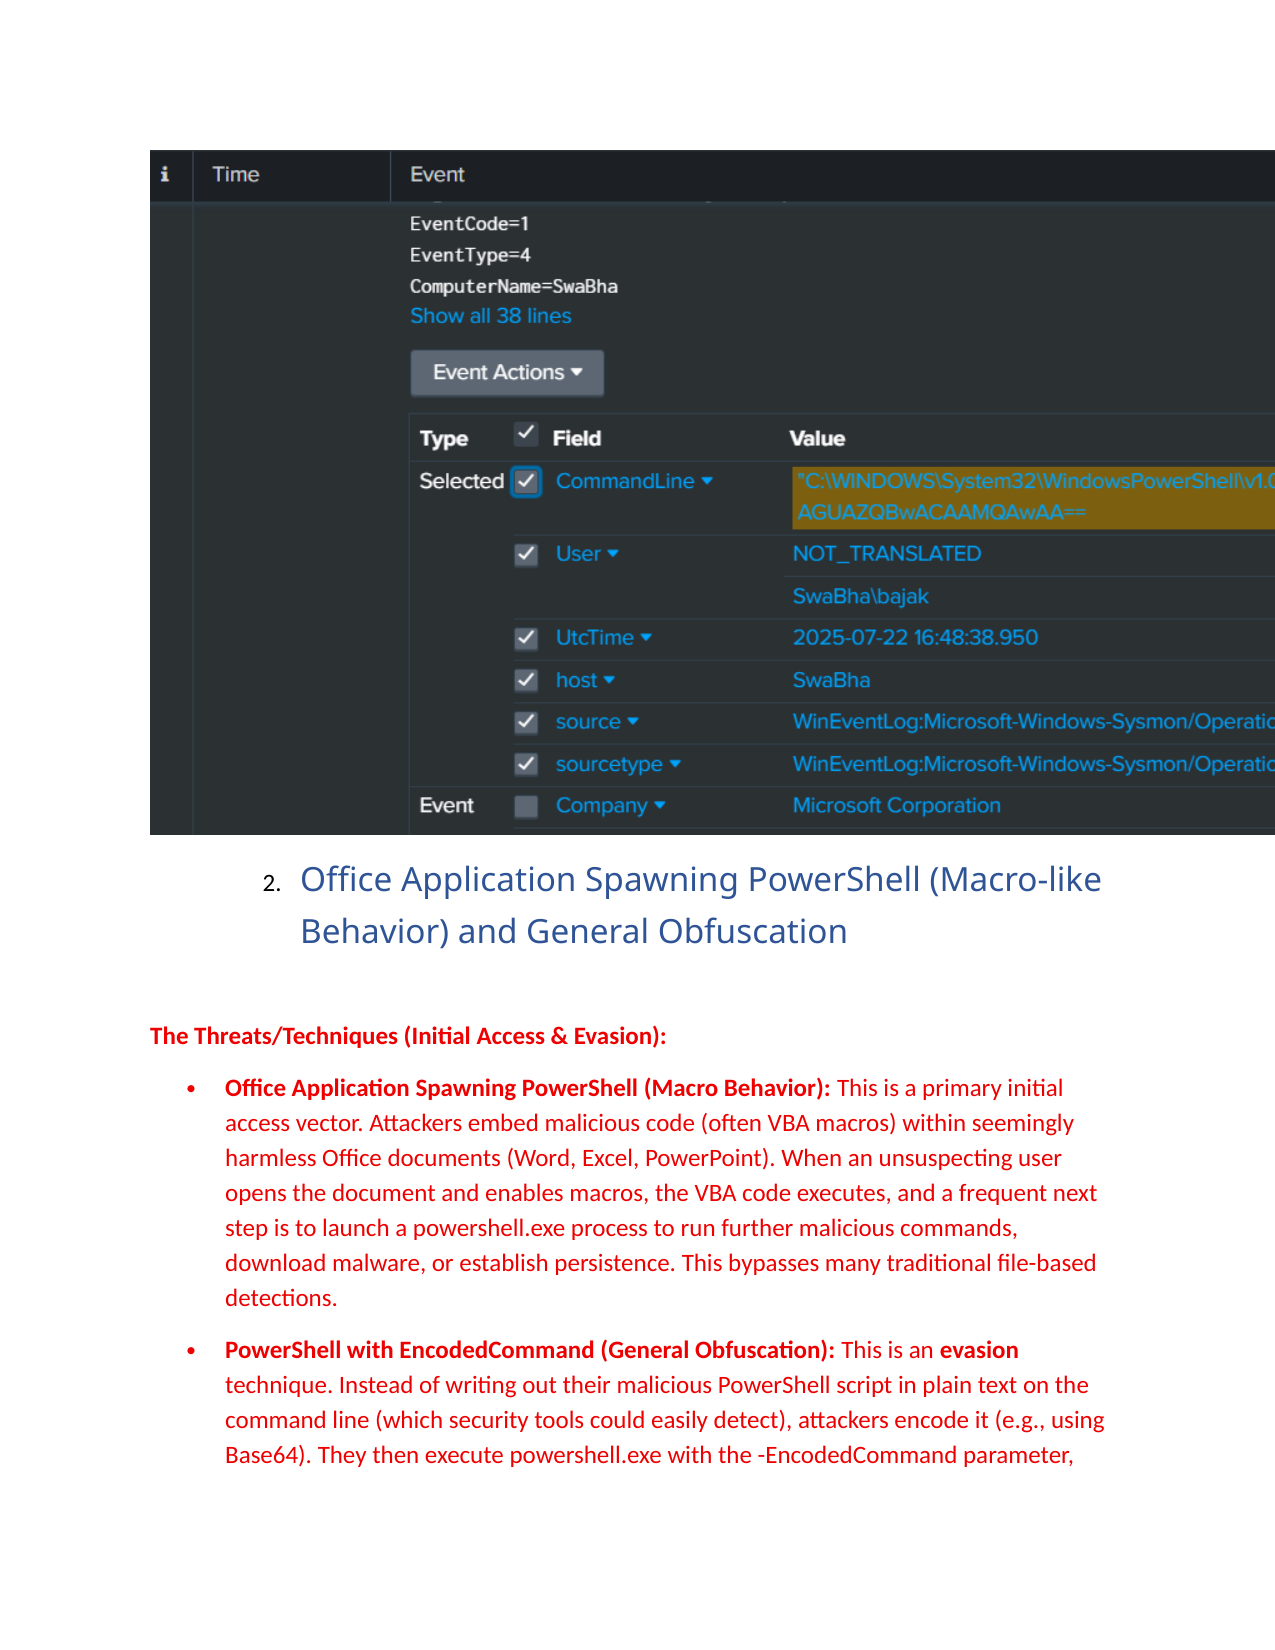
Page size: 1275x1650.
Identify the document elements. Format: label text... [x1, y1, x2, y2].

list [187, 1334, 1125, 1469]
list Office Application Spawning PowerShell (Macro Behavior): This is a primary initial access vector. Attackers embed malicious code (often VBA macros) within seemingly harmless Office documents (Word, Excel, PowerPoint). When an unsuspecting user opens the document and enables macros, the VBA code executes, and a frequent next step is to launch a powershell.exe process to run further malicious commands, download malware, or establish persistence. This bypasses many traditional file-based detections. [187, 1072, 1125, 1313]
subtitle Office Application Spawning PowerShell (Macro-like Behavior) and General Obfuscation [262, 856, 1125, 954]
picture [150, 150, 1275, 835]
text The Threats/Techniques (Initial Access & Evasion): [150, 1021, 1125, 1051]
